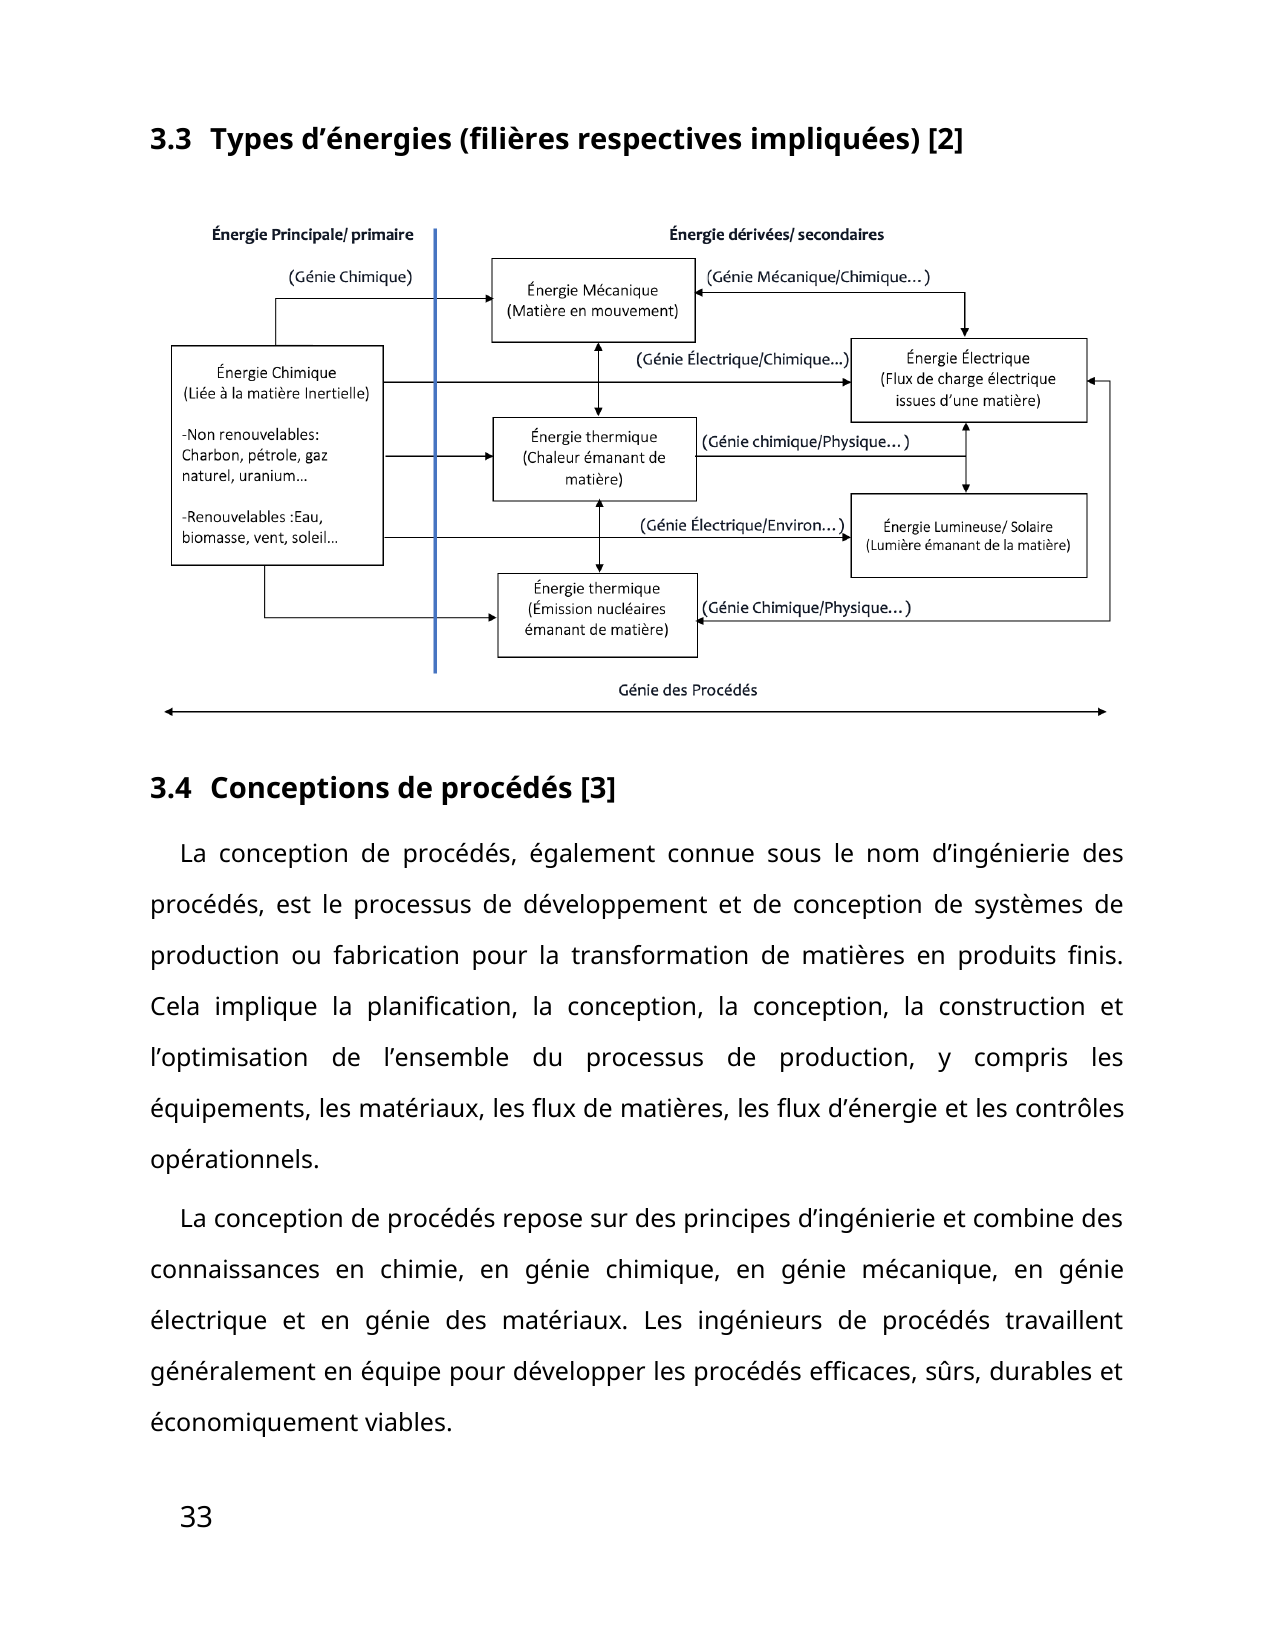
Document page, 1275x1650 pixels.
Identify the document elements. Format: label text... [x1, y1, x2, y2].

subtitle Conceptions de procédés [3] [150, 767, 1125, 807]
subtitle Types d’énergies (filières respectives impliquées) [2] [150, 118, 1125, 158]
text La conception de procédés, également connue sous le nom d’ingénierie des procédés, est le processus de développement et de conception de systèmes de production ou fabrication pour la transformation de matières en produits finis. Cela implique la planification, la conception, la conception, la construction et l’optimisation de l’ensemble du processus de production, y compris les équipements, les matériaux, les flux de matières, les flux d’énergie et les contrôles opérationnels. [150, 835, 1125, 1176]
text La conception de procédés repose sur des principes d’ingénierie et combine des connaissances en chimie, en génie chimique, en génie mécanique, en génie électrique et en génie des matériaux. Les ingénieurs de procédés travaillent généralement en équipe pour développer les procédés efficaces, sûrs, durables et économiquement viables. [150, 1201, 1125, 1439]
picture [150, 186, 1125, 740]
